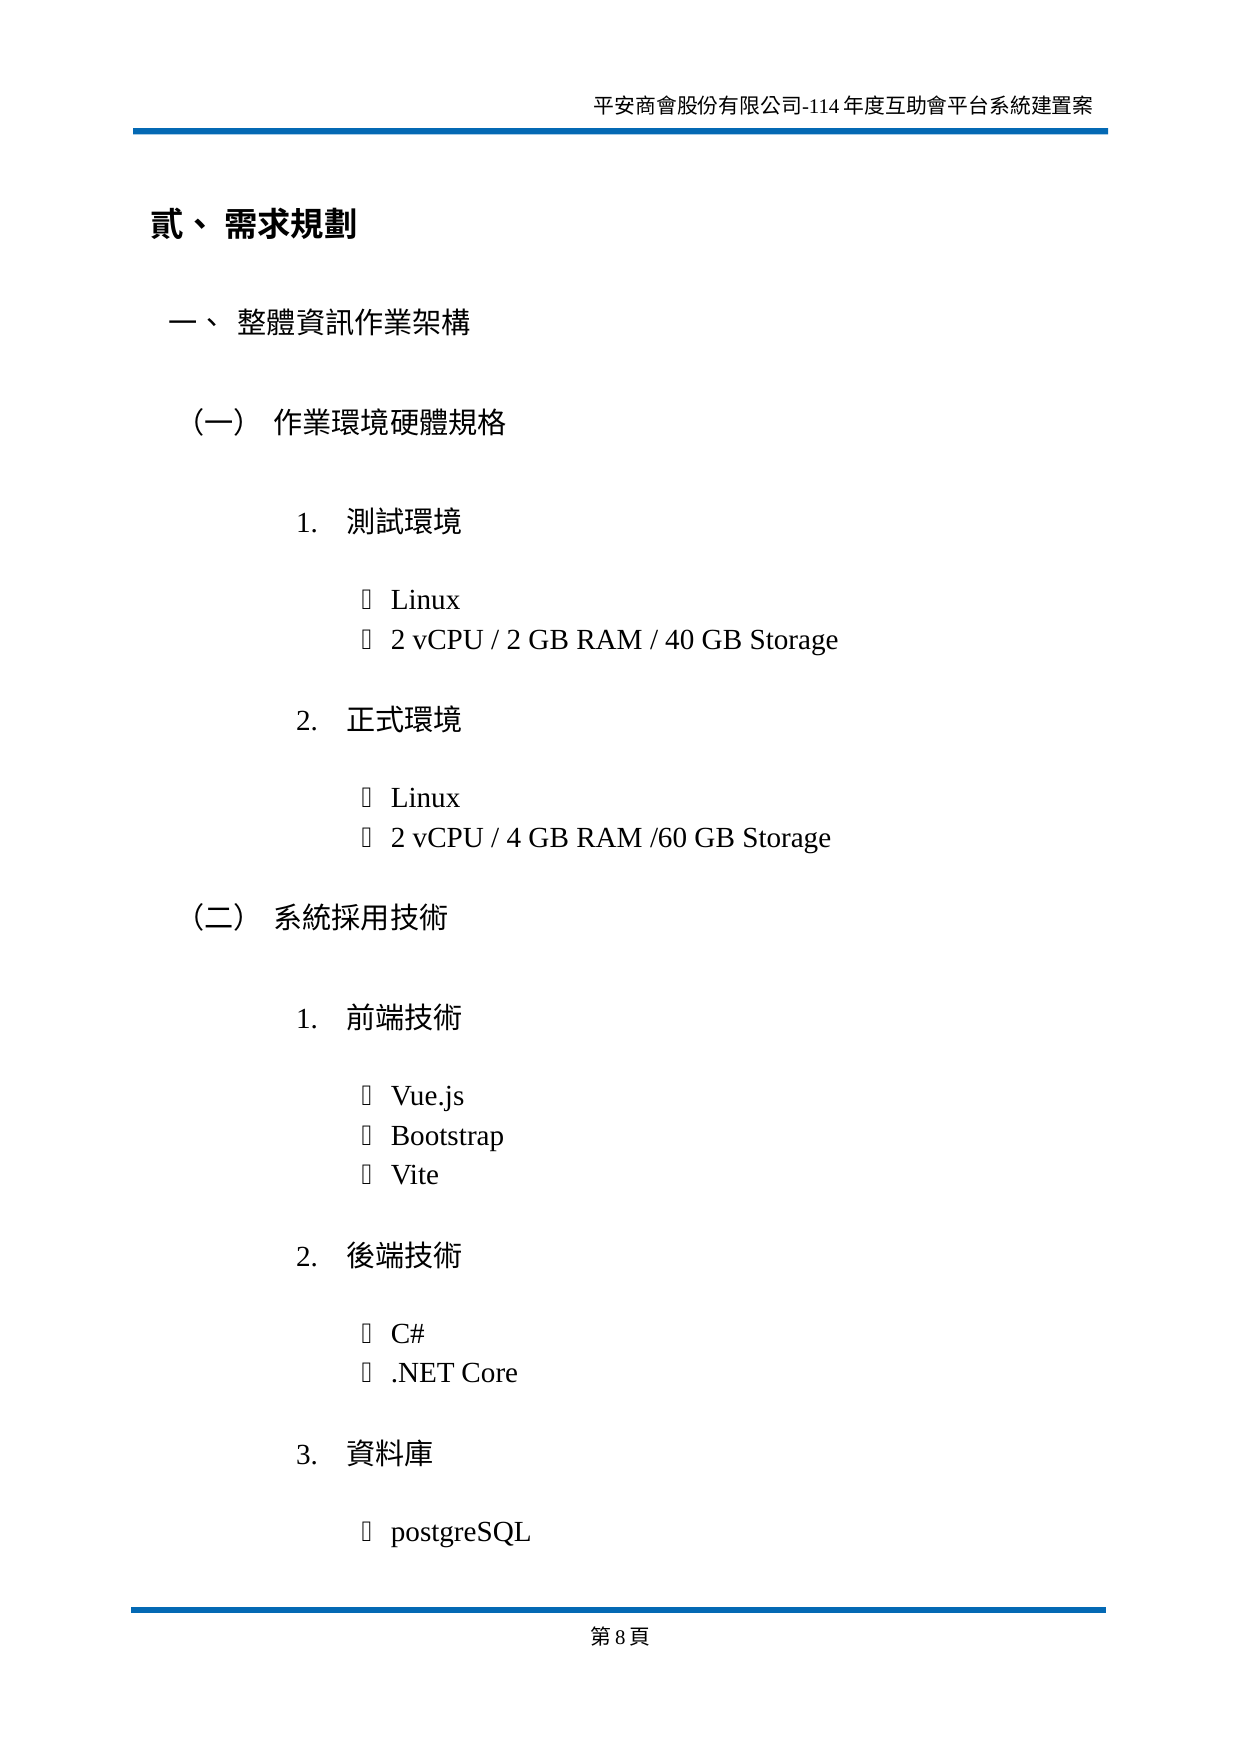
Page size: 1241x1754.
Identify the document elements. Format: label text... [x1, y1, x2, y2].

text 系統採用技術 [262, 877, 1090, 956]
list 測試環境 [296, 480, 1090, 559]
text Vue.js [361, 1075, 1090, 1114]
text 2 vCPU / 4 GB RAM /60 GB Storage [361, 817, 1090, 857]
text Bootstrap [361, 1114, 1090, 1154]
text 正式環境 [296, 678, 1090, 758]
text Vite [361, 1154, 1090, 1194]
text 2 vCPU / 2 GB RAM / 40 GB Storage [361, 619, 1090, 658]
text C# [361, 1313, 1090, 1353]
text 整體資訊作業架構 [227, 282, 1090, 361]
text 後端技術 [296, 1214, 1090, 1293]
text Linux [361, 777, 1090, 817]
text 資料庫 [296, 1412, 1090, 1491]
text Linux [361, 579, 1090, 619]
text .NET Core [361, 1353, 1090, 1392]
list 前端技術 [296, 976, 1090, 1055]
text 需求規劃 [150, 182, 1090, 262]
text 作業環境硬體規格 [262, 381, 1090, 460]
text postgreSQL [361, 1511, 1090, 1551]
